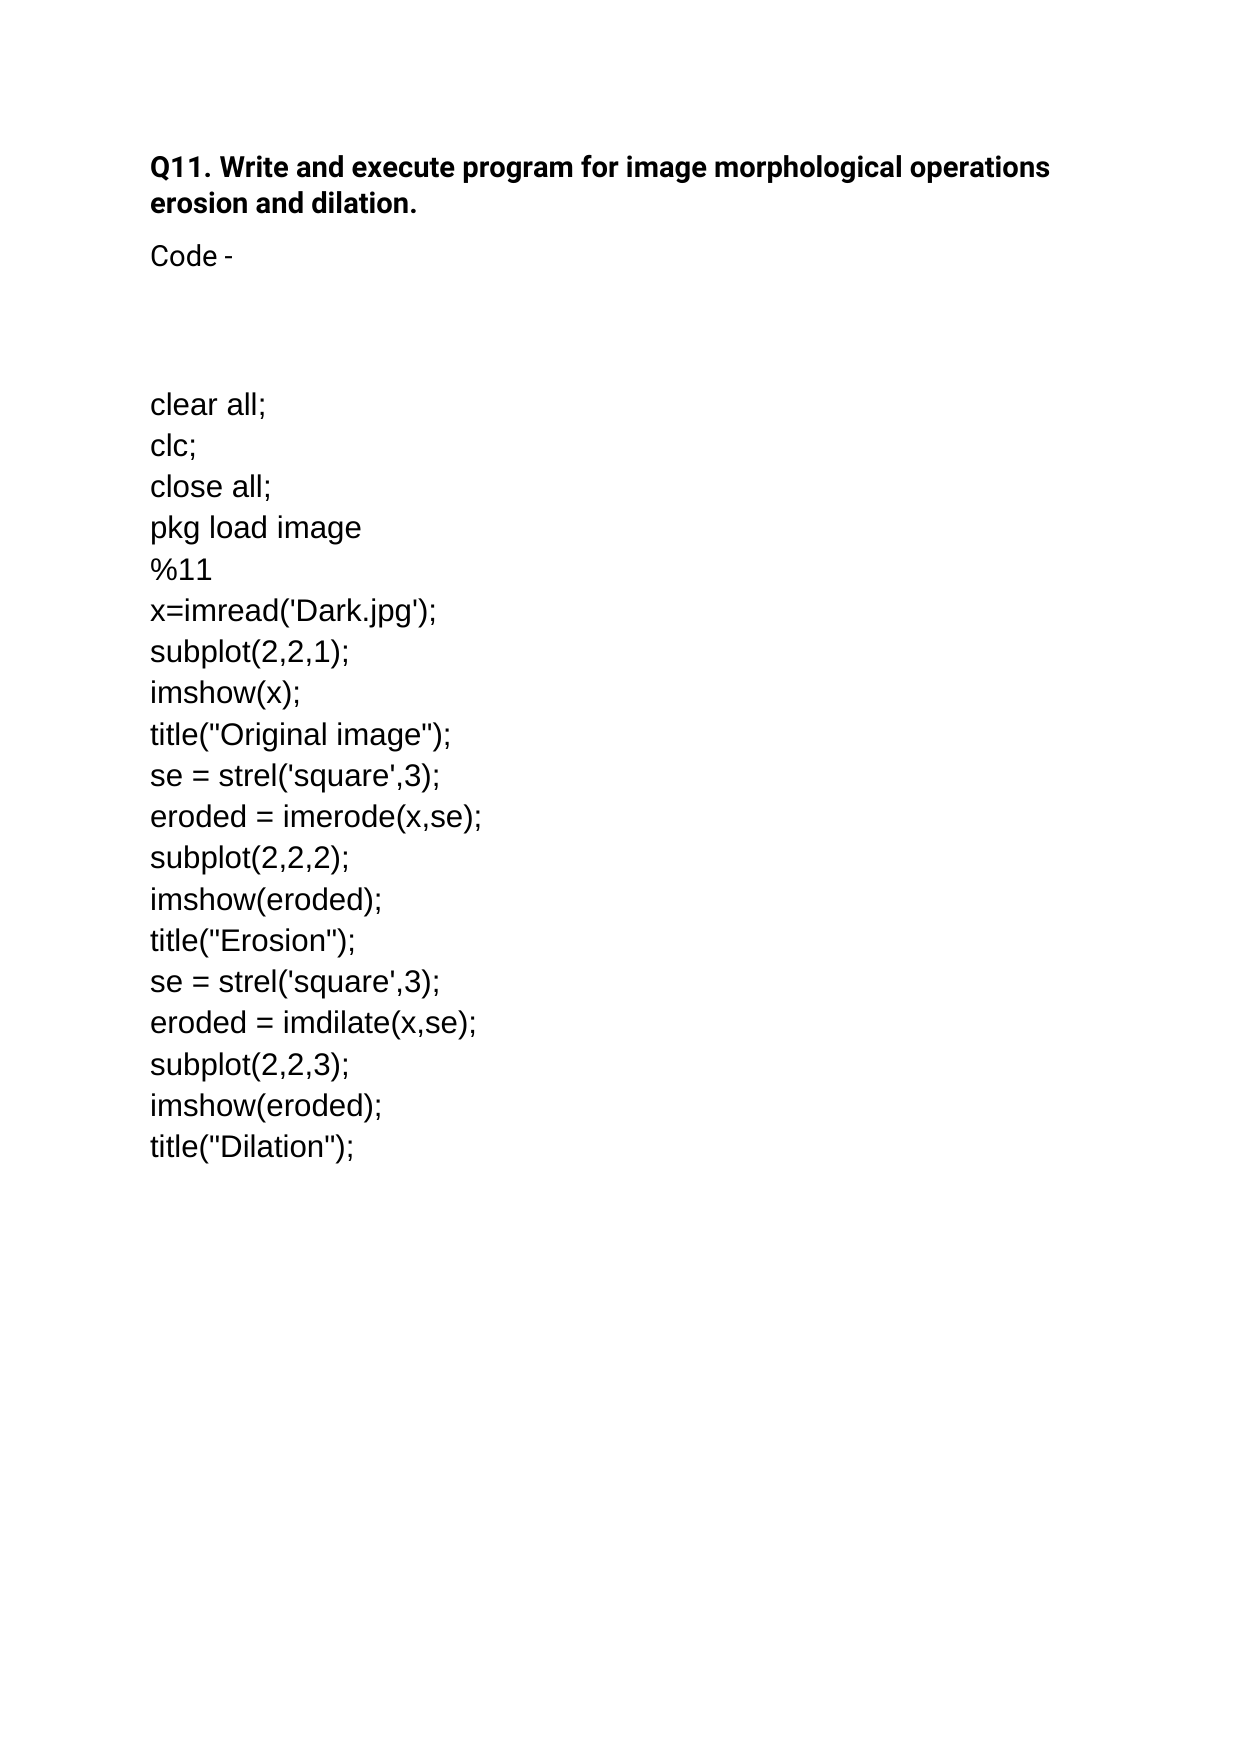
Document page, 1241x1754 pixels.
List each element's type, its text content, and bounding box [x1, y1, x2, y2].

text close all; [150, 468, 1090, 504]
text se = strel('square',3); [150, 963, 1090, 999]
text eroded = imdilate(x,se); [150, 1004, 1090, 1041]
text Q11. Write and execute program for image morphological operations erosion and dilation. [150, 150, 1090, 220]
text eroded = imerode(x,se); [150, 798, 1090, 834]
text title("Dilation"); [150, 1128, 1090, 1164]
text title("Erosion"); [150, 922, 1090, 958]
text imshow(eroded); [150, 1087, 1090, 1123]
text x=imread('Dark.jpg'); [150, 592, 1090, 628]
text imshow(eroded); [150, 881, 1090, 917]
text clc; [150, 427, 1090, 463]
text imshow(x); [150, 674, 1090, 711]
text se = strel('square',3); [150, 757, 1090, 793]
text Code - [150, 239, 1090, 273]
text clear all; [150, 386, 1090, 422]
text %11 [150, 551, 1090, 587]
text subplot(2,2,2); [150, 839, 1090, 876]
text title("Original image"); [150, 716, 1090, 752]
text pkg load image [150, 509, 1090, 546]
text subplot(2,2,1); [150, 633, 1090, 669]
text subplot(2,2,3); [150, 1046, 1090, 1082]
